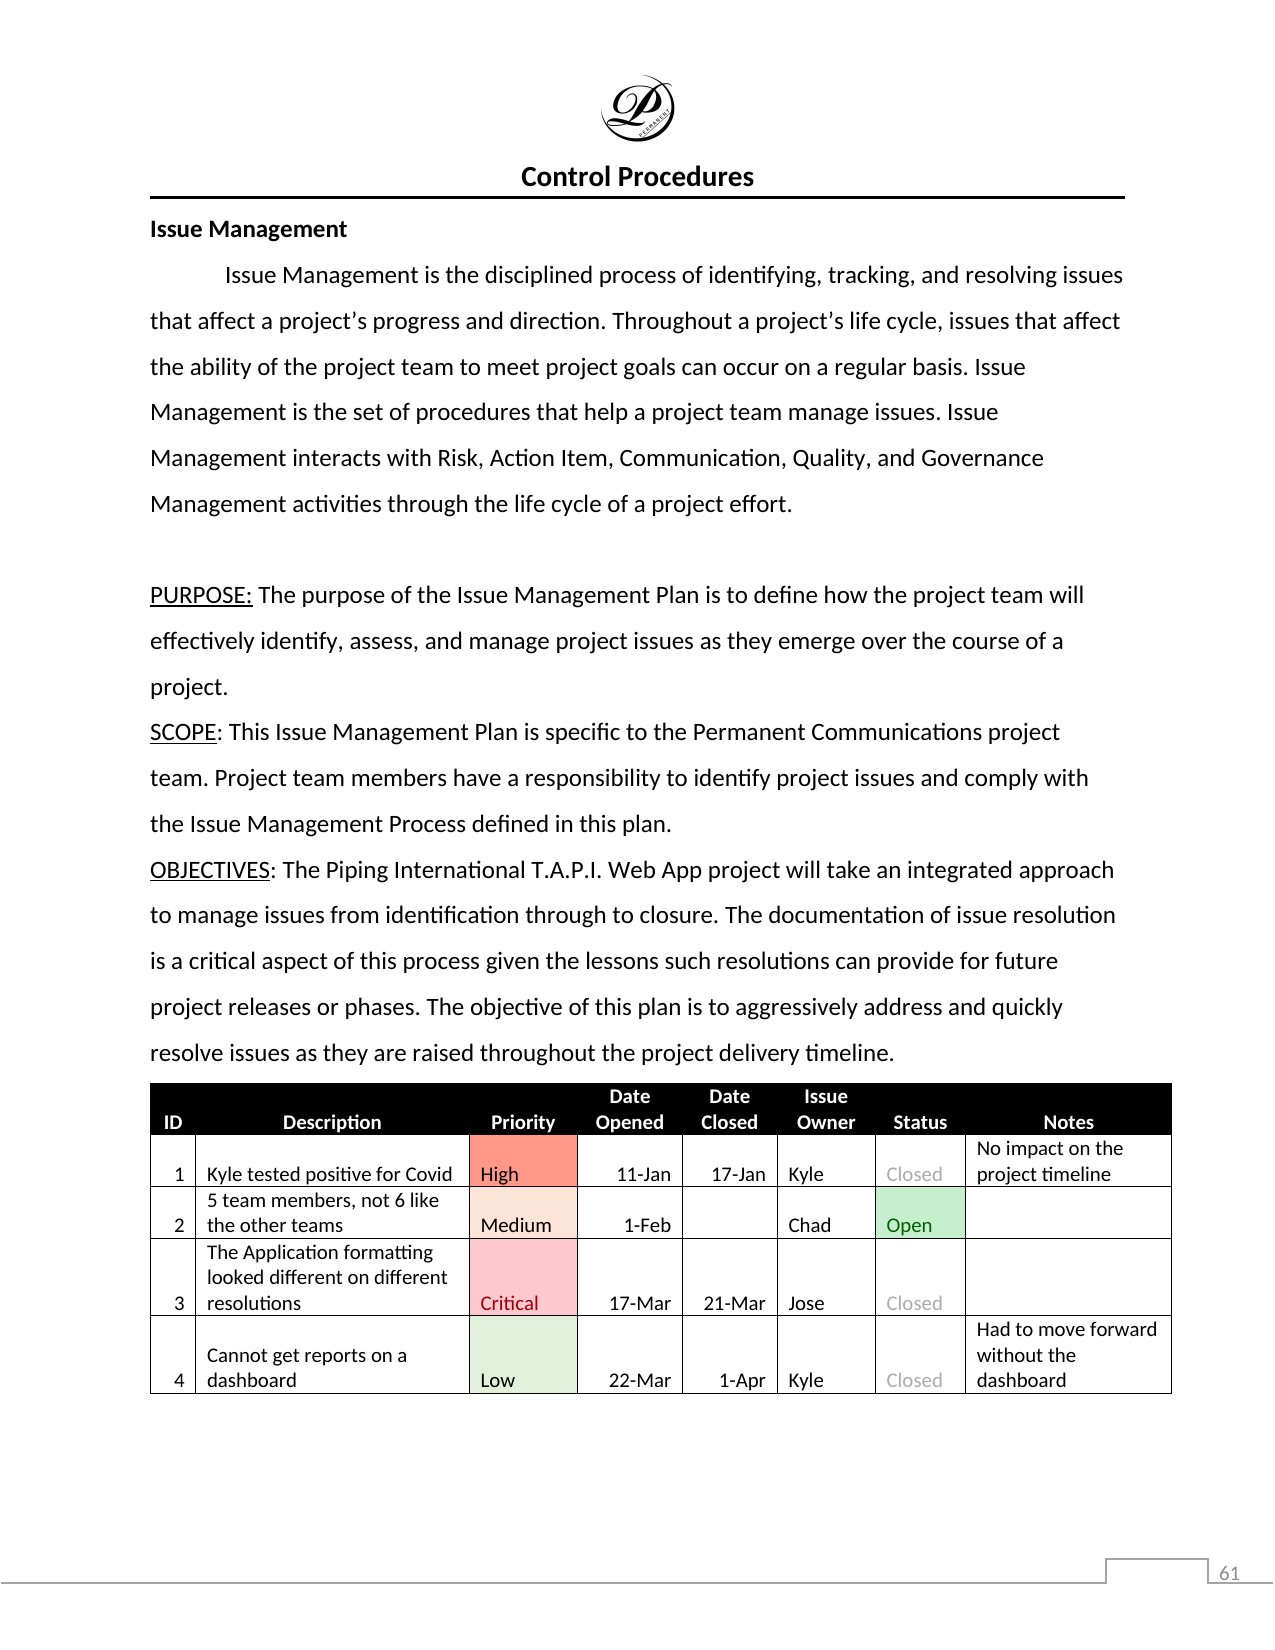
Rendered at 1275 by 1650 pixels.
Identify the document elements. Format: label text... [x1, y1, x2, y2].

table_cell 1-Feb [578, 1187, 682, 1238]
table_cell The Application formatting looked different on different resolutions [196, 1239, 469, 1315]
table_cell Had to move forward without the dashboard [966, 1316, 1171, 1393]
table_cell 1-Apr [683, 1316, 777, 1393]
table_cell High [470, 1135, 577, 1186]
table_cell 3 [151, 1239, 195, 1315]
text OBJECTIVES: The Piping International T.A.P.I. Web App project will take an integrated approach to manage issues from identification through to closure. The documentation of issue resolution is a critical aspect of this process given the lessons such resolutions can provide for future project releases or phases. The objective of this plan is to aggressively address and quickly resolve issues as they are raised throughout the project delivery timeline. [150, 854, 1125, 1067]
table_cell Kyle [778, 1135, 875, 1186]
table_header Notes [966, 1084, 1171, 1134]
table_cell Cannot get reports on a dashboard [196, 1316, 469, 1393]
text SCOPE: This Issue Management Plan is specific to the Permanent Communications project team. Project team members have a responsibility to identify project issues and comply with the Issue Management Process defined in this plan. [150, 717, 1125, 838]
table_cell 1 [151, 1135, 195, 1186]
table_cell [966, 1239, 1171, 1315]
table_cell [683, 1187, 777, 1238]
table_cell Closed [876, 1135, 965, 1186]
table_header Date Opened [578, 1084, 682, 1134]
table_cell Medium [470, 1187, 577, 1238]
table_header Issue Owner [778, 1084, 875, 1134]
table_cell 21-Mar [683, 1239, 777, 1315]
table_cell Kyle [778, 1316, 875, 1393]
table_cell Chad [778, 1187, 875, 1238]
table_cell Jose [778, 1239, 875, 1315]
table_cell 5 team members, not 6 like the other teams [196, 1187, 469, 1238]
text Issue Management is the disciplined process of identifying, tracking, and resolving issues that affect a project’s progress and direction. Throughout a project’s life cycle, issues that affect the ability of the project team to meet project goals can occur on a regular basis. Issue Management is the set of procedures that help a project team manage issues. Issue Management interacts with Risk, Action Item, Communication, Quality, and Governance Management activities through the life cycle of a project effort. [150, 259, 1125, 518]
table_header Priority [470, 1084, 577, 1134]
picture [593, 75, 682, 143]
table_cell Open [876, 1187, 965, 1238]
table_header Description [196, 1084, 469, 1134]
table_cell Kyle tested positive for Covid [196, 1135, 469, 1186]
table_cell No impact on the project timeline [966, 1135, 1171, 1186]
table_cell Critical [470, 1239, 577, 1315]
table_header Date Closed [683, 1084, 777, 1134]
text PURPOSE: The purpose of the Issue Management Plan is to define how the project team will effectively identify, assess, and manage project issues as they emerge over the course of a project. [150, 579, 1125, 701]
table_header ID [151, 1084, 195, 1134]
table_cell Closed [876, 1316, 965, 1393]
table_cell 11-Jan [578, 1135, 682, 1186]
table_cell 22-Mar [578, 1316, 682, 1393]
table_cell 17-Jan [683, 1135, 777, 1186]
table_cell Closed [876, 1239, 965, 1315]
table_header Status [876, 1084, 965, 1134]
table_cell 4 [151, 1316, 195, 1393]
table_cell 17-Mar [578, 1239, 682, 1315]
table_cell [966, 1187, 1171, 1238]
table_cell Low [470, 1316, 577, 1393]
table_cell 2 [151, 1187, 195, 1238]
text Issue Management [150, 213, 1125, 244]
